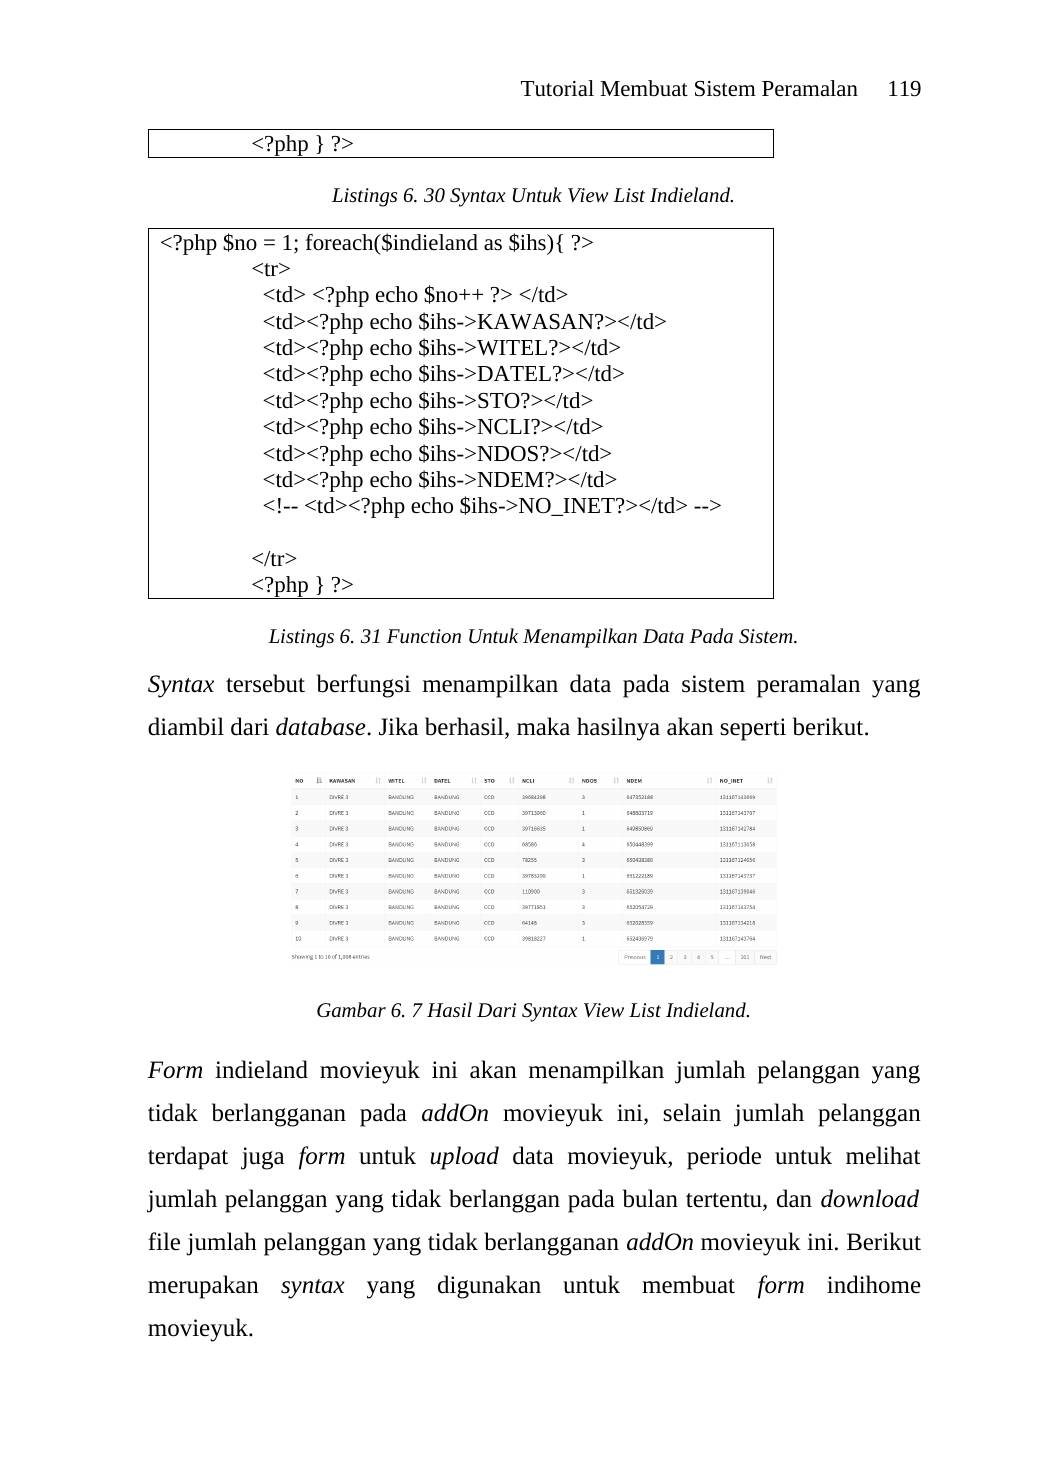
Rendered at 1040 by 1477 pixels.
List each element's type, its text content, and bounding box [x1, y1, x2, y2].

text Listings 6. 30 Syntax Untuk View List Indieland. [148, 183, 921, 207]
text Syntax tersebut berfungsi menampilkan data pada sistem peramalan yang diambil dari database. Jika berhasil, maka hasilnya akan seperti berikut. [148, 669, 921, 741]
text Listings 6. 31 Function Untuk Menampilkan Data Pada Sistem. [148, 624, 921, 648]
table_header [149, 130, 773, 157]
text Gambar 6. 7 Hasil Dari Syntax View List Indieland. [148, 998, 921, 1022]
list Form indieland movieyuk ini akan menampilkan jumlah pelanggan yang tidak berlangganan pada addOn movieyuk ini, selain jumlah pelanggan terdapat juga form untuk upload data movieyuk, periode untuk melihat jumlah pelanggan yang tidak berlanggan pada bulan tertentu, dan download file jumlah pelanggan yang tidak berlangganan addOn movieyuk ini. Berikut merupakan syntax yang digunakan untuk membuat form indihome movieyuk. [148, 1055, 921, 1342]
picture [291, 771, 778, 967]
